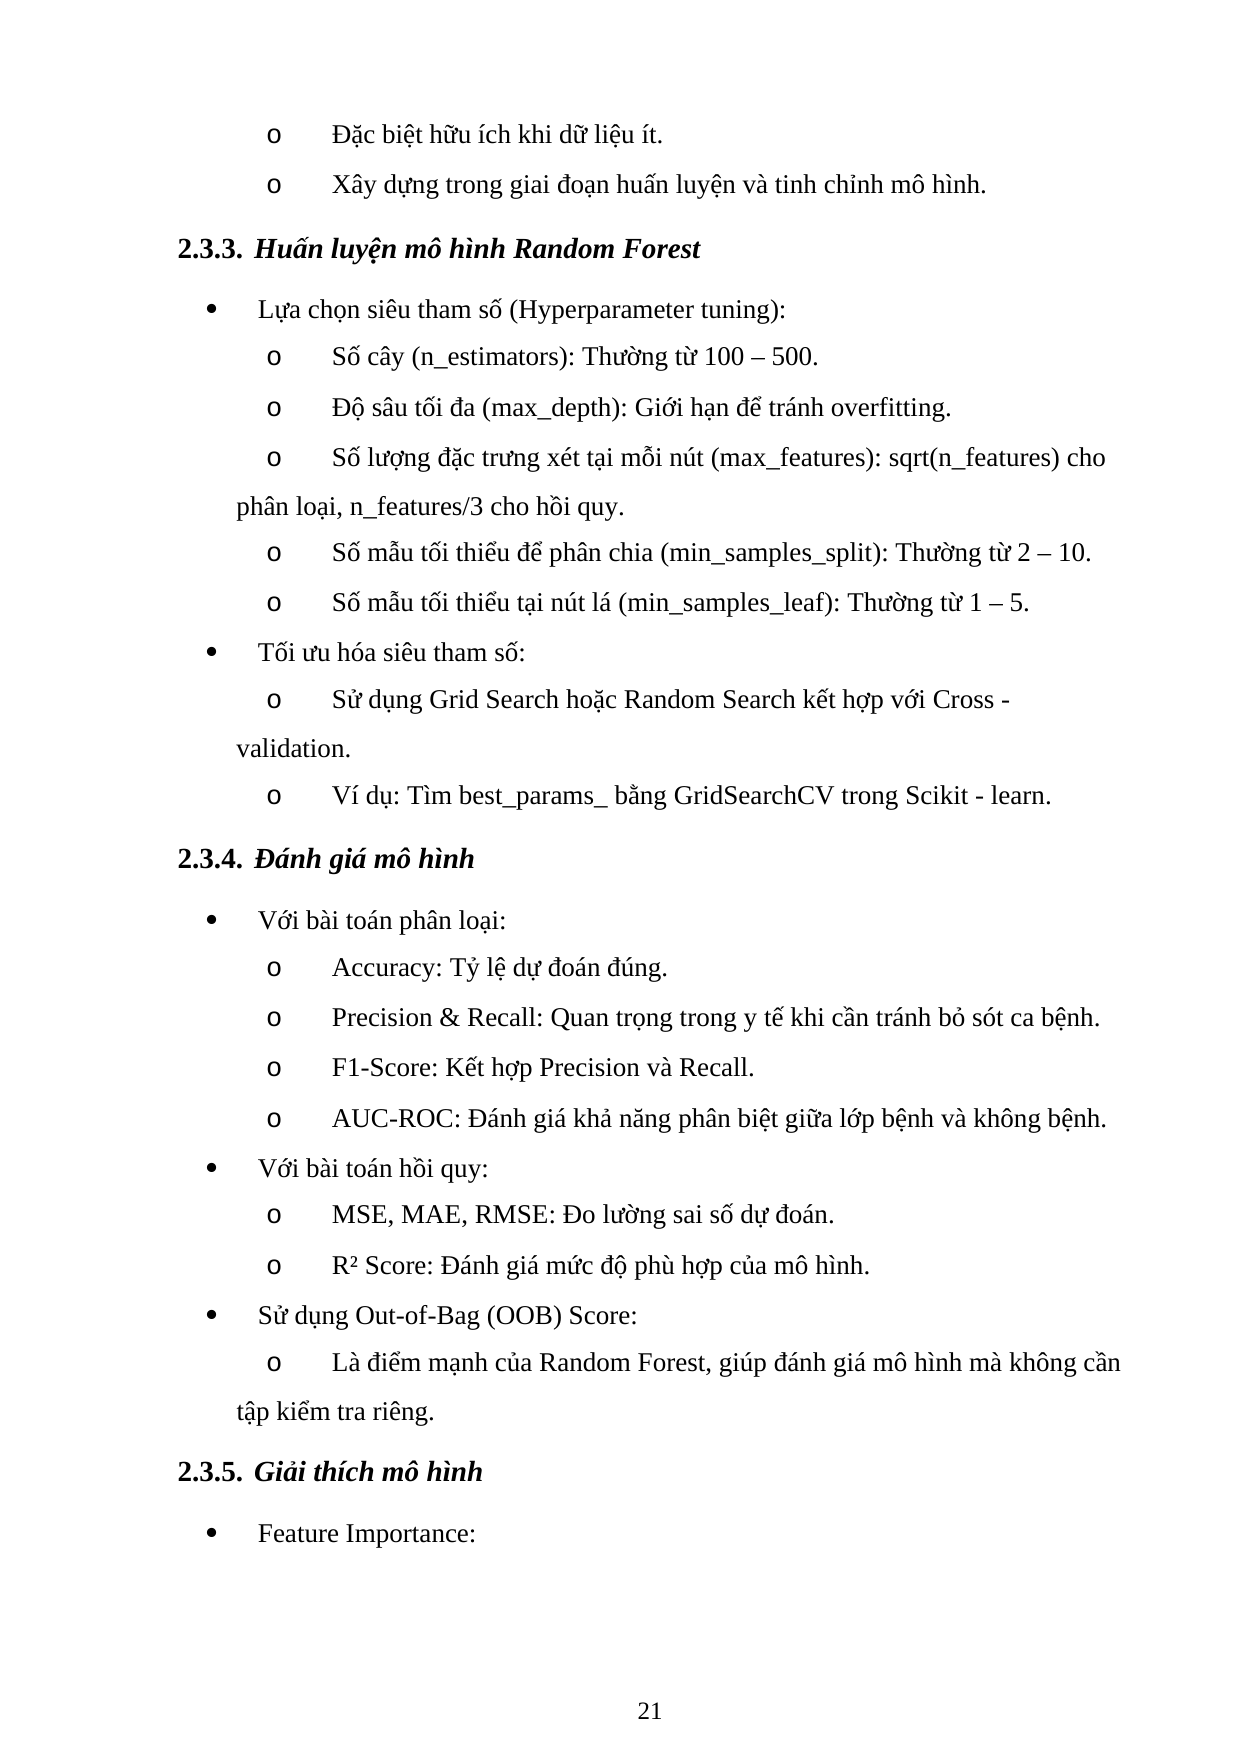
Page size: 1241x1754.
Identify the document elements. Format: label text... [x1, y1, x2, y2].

list Số mẫu tối thiểu để phân chia (min_samples_split): Thường từ 2 – 10. [236, 536, 1122, 570]
list Tối ưu hóa siêu tham số: [177, 637, 1122, 668]
list Feature Importance: [177, 1517, 1122, 1548]
list Độ sâu tối đa (max_depth): Giới hạn để tránh overfitting. [236, 391, 1122, 424]
list Với bài toán hồi quy: [177, 1152, 1122, 1183]
list AUC-ROC: Đánh giá khả năng phân biệt giữa lớp bệnh và không bệnh. [236, 1102, 1122, 1135]
list Lựa chọn siêu tham số (Hyperparameter tuning): [177, 294, 1122, 325]
list Precision & Recall: Quan trọng trong y tế khi cần tránh bỏ sót ca bệnh. [236, 1001, 1122, 1035]
list R² Score: Đánh giá mức độ phù hợp của mô hình. [236, 1249, 1122, 1282]
list Sử dụng Grid Search hoặc Random Search kết hợp với Cross - validation. [236, 683, 1122, 763]
list Số lượng đặc trưng xét tại mỗi nút (max_features): sqrt(n_features) cho phân loại, n_features/3 cho hồi quy. [236, 441, 1122, 521]
list Với bài toán phân loại: [177, 904, 1122, 936]
list Đặc biệt hữu ích khi dữ liệu ít. [236, 118, 1122, 152]
list MSE, MAE, RMSE: Đo lường sai số dự đoán. [236, 1199, 1122, 1232]
list Là điểm mạnh của Random Forest, giúp đánh giá mô hình mà không cần tập kiểm tra riêng. [236, 1346, 1122, 1426]
list Số cây (n_estimators): Thường từ 100 – 500. [236, 341, 1122, 374]
list Xây dựng trong giai đoạn huấn luyện và tinh chỉnh mô hình. [236, 168, 1122, 202]
list F1-Score: Kết hợp Precision và Recall. [236, 1052, 1122, 1085]
list Số mẫu tối thiểu tại nút lá (min_samples_leaf): Thường từ 1 – 5. [236, 586, 1122, 620]
subtitle Giải thích mô hình [177, 1454, 1122, 1487]
subtitle Đánh giá mô hình [177, 842, 1122, 875]
list Accuracy: Tỷ lệ dự đoán đúng. [236, 951, 1122, 985]
list Ví dụ: Tìm best_params_ bằng GridSearchCV trong Scikit - learn. [236, 779, 1122, 812]
subtitle Huấn luyện mô hình Random Forest [177, 231, 1122, 264]
list Sử dụng Out-of-Bag (OOB) Score: [177, 1299, 1122, 1330]
